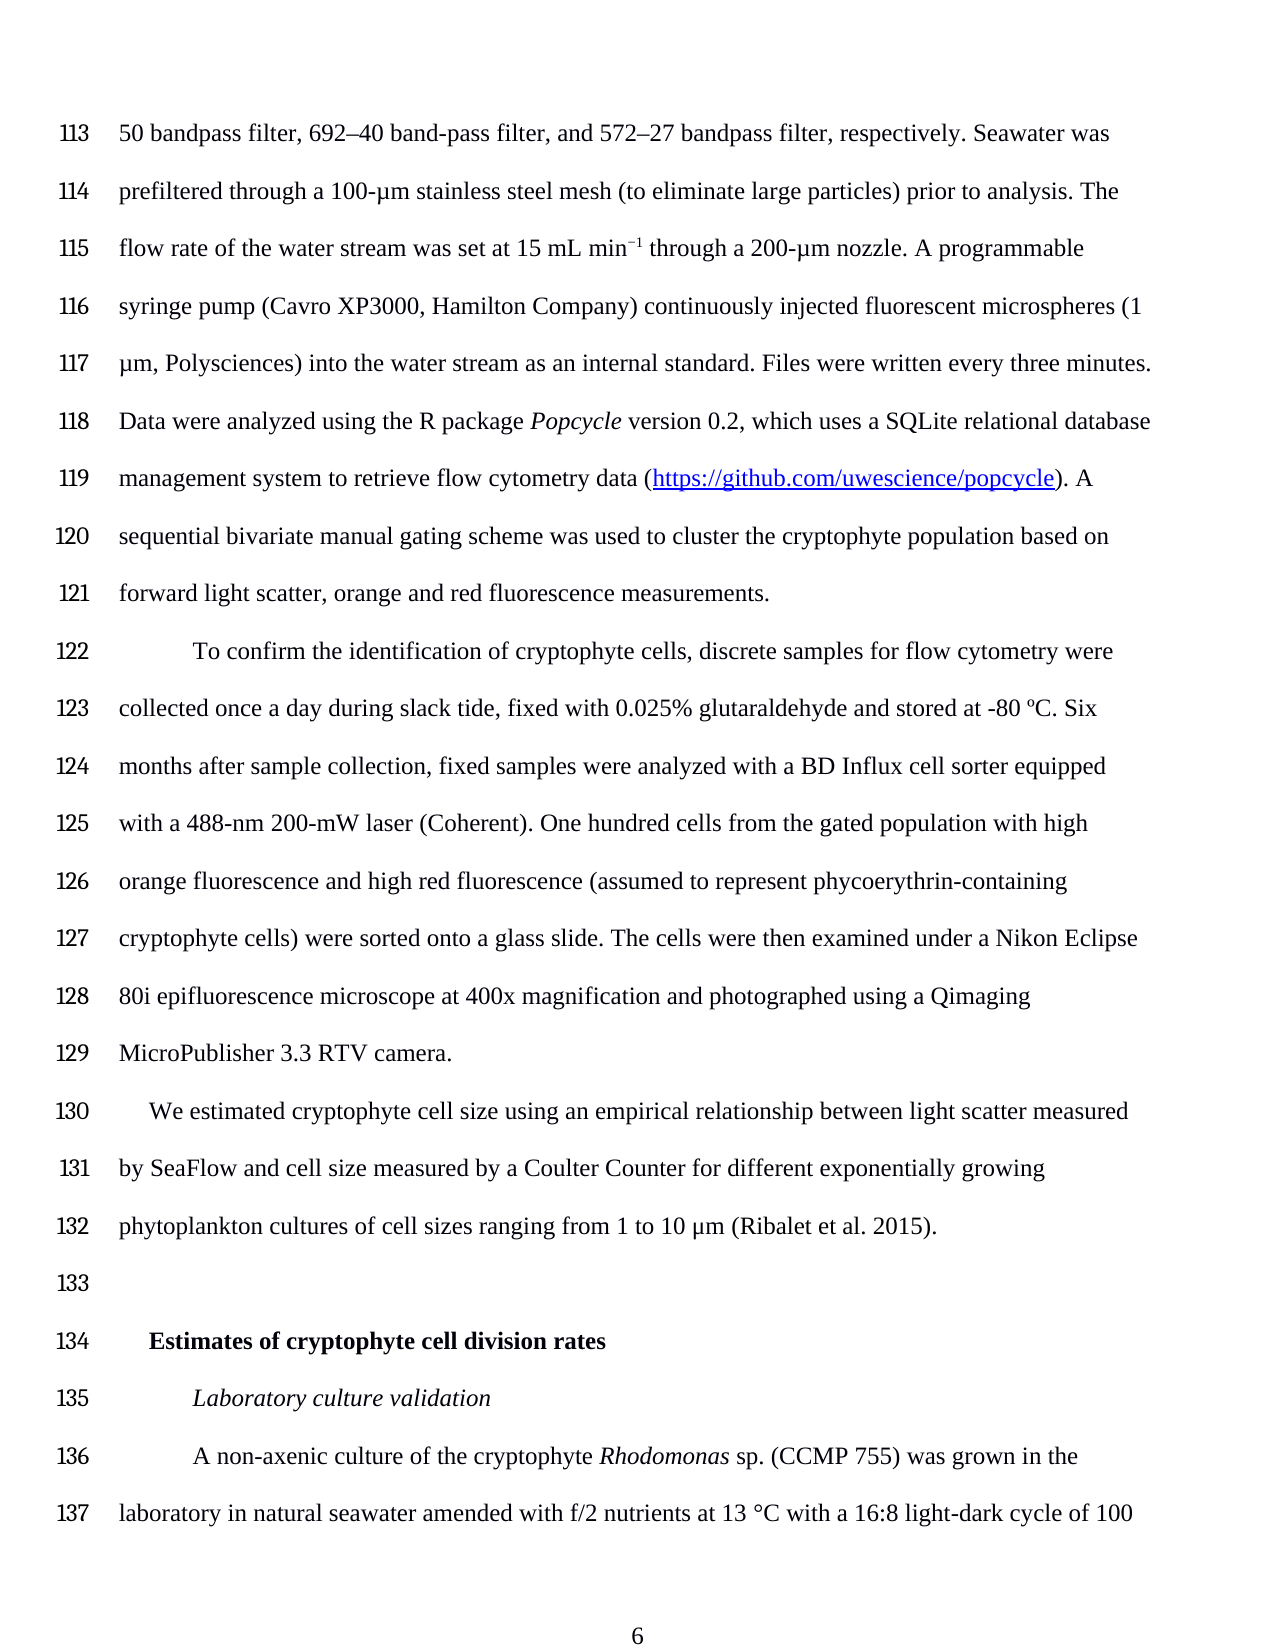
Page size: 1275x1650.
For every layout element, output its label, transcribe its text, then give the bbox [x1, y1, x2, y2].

text To confirm the identification of cryptophyte cells, discrete samples for flow cytometry were collected once a day during slack tide, fixed with 0.025% glutaraldehyde and stored at -80 ºC. Six months after sample collection, fixed samples were analyzed with a BD Influx cell sorter equipped with a 488-nm 200-mW laser (Coherent). One hundred cells from the gated population with high orange fluorescence and high red fluorescence (assumed to represent phycoerythrin-containing cryptophyte cells) were sorted onto a glass slide. The cells were then examined under a Nikon Eclipse 80i epifluorescence microscope at 400x magnification and photographed using a Qimaging MicroPublisher 3.3 RTV camera. [118, 636, 1156, 1067]
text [118, 118, 1156, 607]
text We estimated cryptophyte cell size using an empirical relationship between light scatter measured by SeaFlow and cell size measured by a Coulter Counter for different exponentially growing phytoplankton cultures of cell sizes ranging from 1 to 10 μm (Ribalet et al. 2015). [118, 1096, 1156, 1240]
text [118, 1441, 1156, 1527]
text Laboratory culture validation [118, 1383, 1156, 1412]
text Estimates of cryptophyte cell division rates [118, 1326, 1156, 1355]
